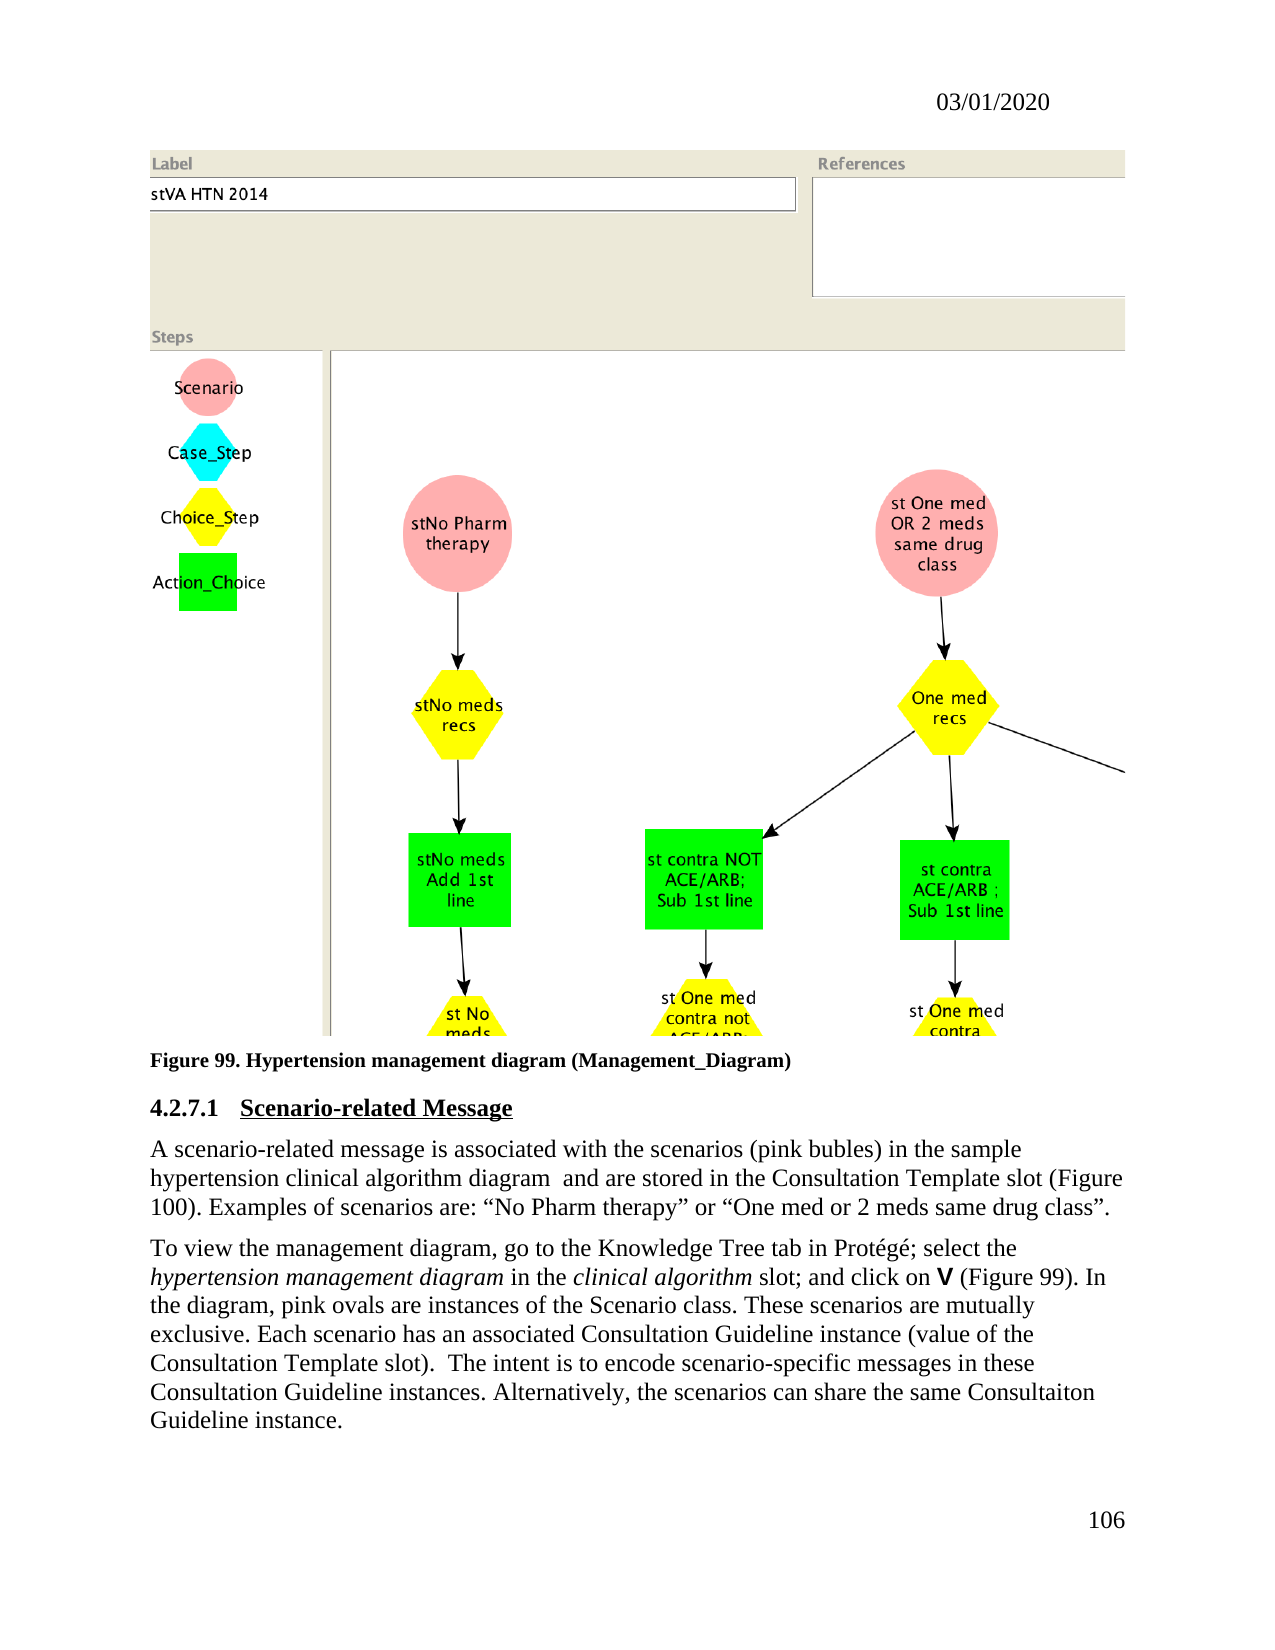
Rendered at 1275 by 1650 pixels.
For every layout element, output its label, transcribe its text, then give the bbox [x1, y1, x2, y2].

text Figure 99. Hypertension management diagram (Management_Diagram) [150, 1048, 1125, 1072]
text To view the management diagram, go to the Knowledge Tree tab in Protégé; select the hypertension management diagram in the clinical algorithm slot; and click on V (Figure 99). In the diagram, pink ovals are instances of the Scenario class. These scenarios are mutually exclusive. Each scenario has an associated Consultation Guideline instance (value of the Consultation Template slot). The intent is to encode scenario-specific messages in these Consultation Guideline instances. Alternatively, the scenarios can share the same Consultaiton Guideline instance. [150, 1233, 1125, 1434]
picture [150, 150, 1125, 1036]
subtitle ​Scenario-related Message [150, 1093, 1125, 1122]
text A scenario-related message is associated with the scenarios (pink bubles) in the sample hypertension clinical algorithm diagram and are stored in the Consultation Template slot (Figure 100). Examples of scenarios are: “No Pharm therapy” or “One med or 2 meds same drug class”. [150, 1134, 1125, 1220]
